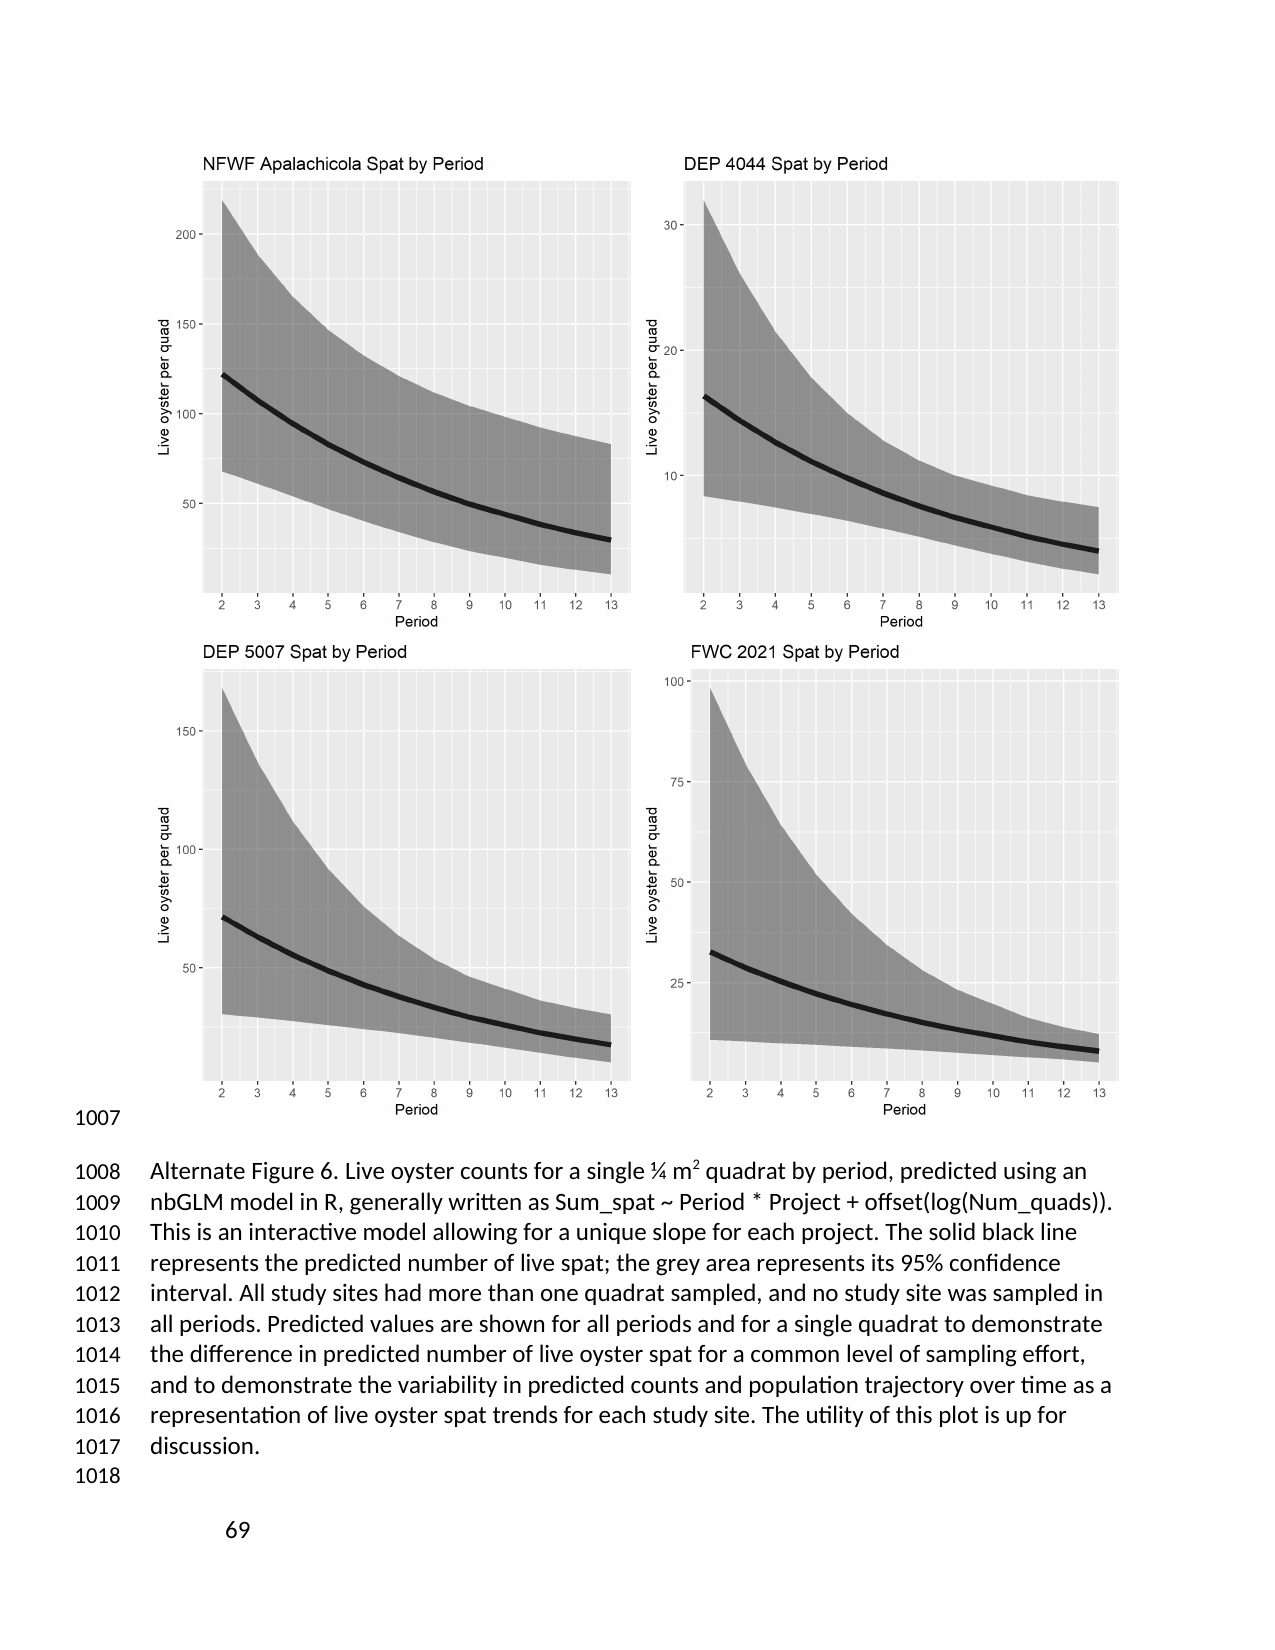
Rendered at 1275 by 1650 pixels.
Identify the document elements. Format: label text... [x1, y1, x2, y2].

text Alternate Figure 6. Live oyster counts for a single ¼ m2 quadrat by period, predicted using an nbGLM model in R, generally written as Sum_spat ~ Period * Project + offset(log(Num_quads)). This is an interactive model allowing for a unique slope for each project. The solid black line represents the predicted number of live spat; the grey area represents its 95% confidence interval. All study sites had more than one quadrat sampled, and no study site was sampled in all periods. Predicted values are shown for all periods and for a single quadrat to demonstrate the difference in predicted number of live oyster spat for a common level of sampling effort, and to demonstrate the variability in predicted counts and population trajectory over time as a representation of live oyster spat trends for each study site. The utility of this plot is up for discussion. [150, 1156, 1125, 1461]
picture [150, 150, 1125, 1125]
